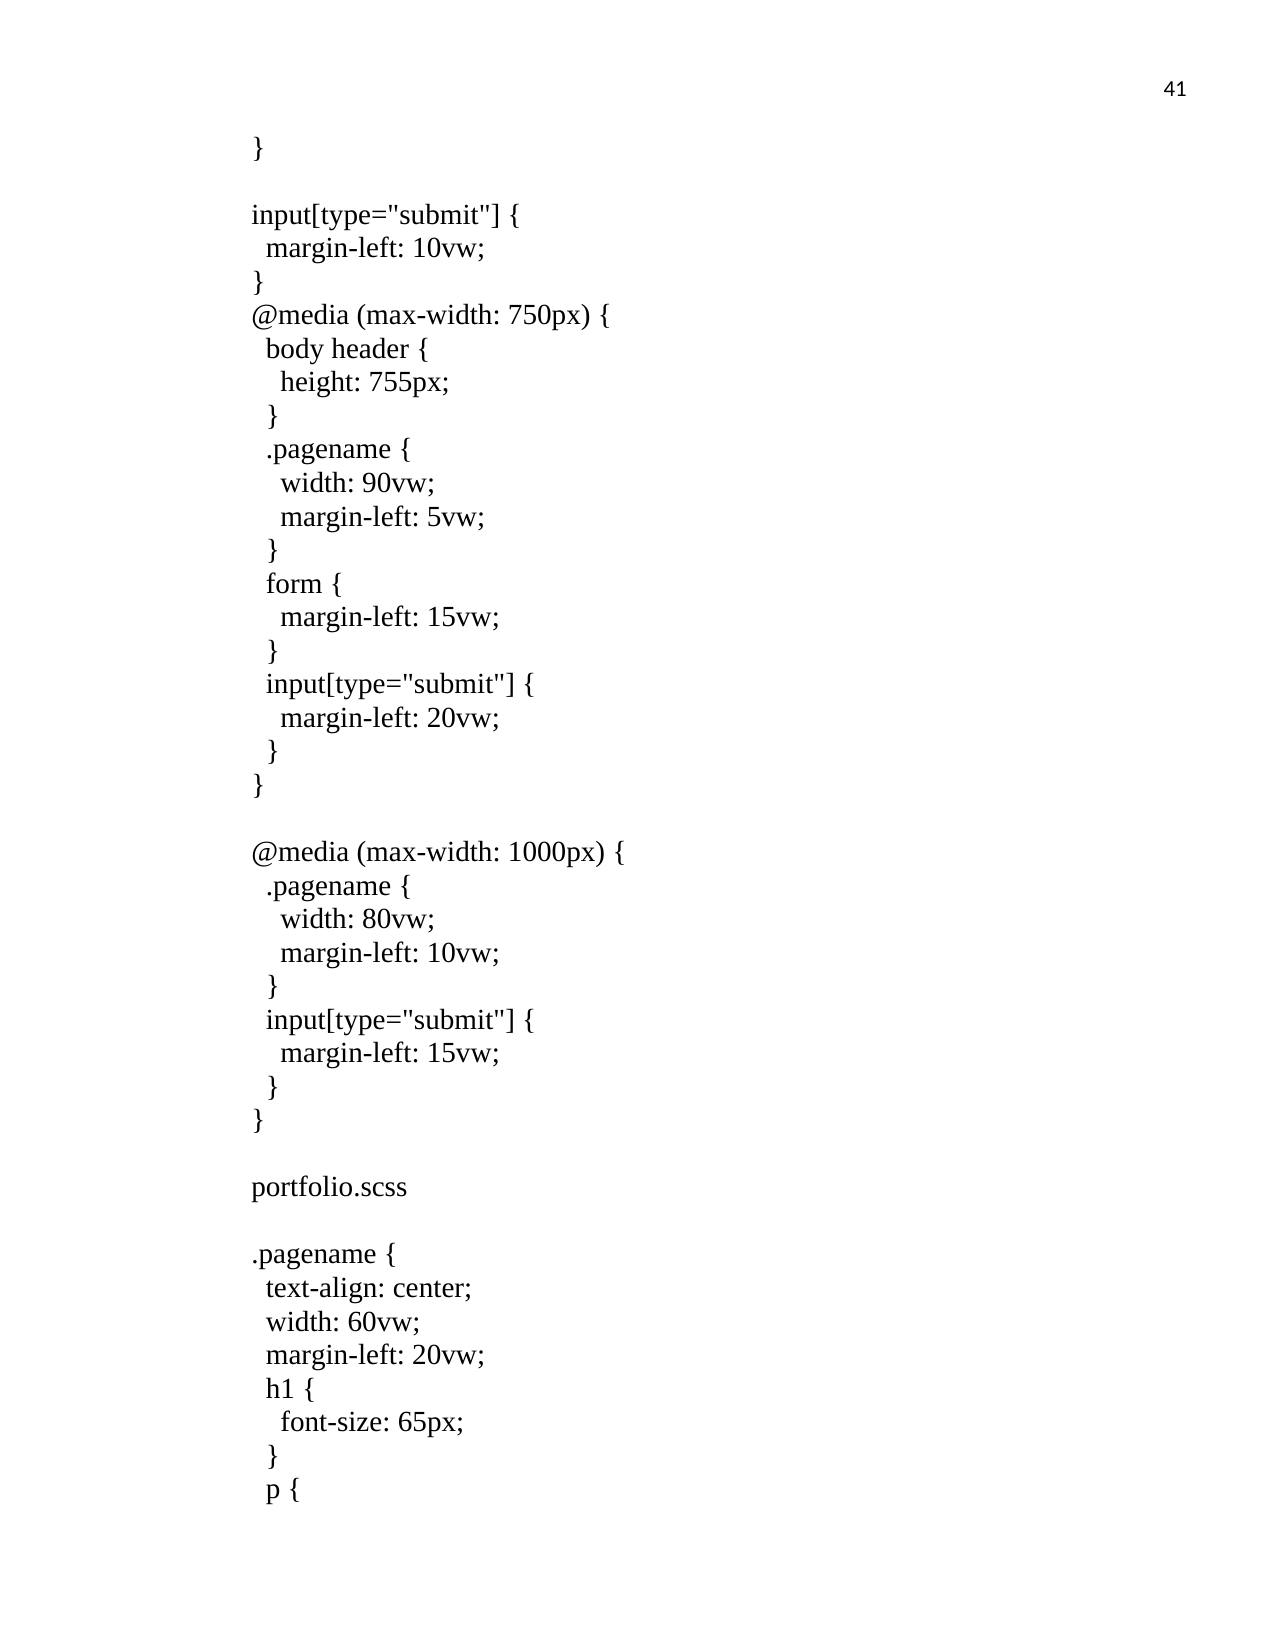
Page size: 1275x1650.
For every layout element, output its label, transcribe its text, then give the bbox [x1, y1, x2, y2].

text p { [177, 1471, 1186, 1505]
text width: 80vw; [177, 901, 1186, 935]
text } [177, 130, 1186, 163]
text margin-left: 15vw; [177, 599, 1186, 633]
text @media (max-width: 1000px) { [177, 834, 1186, 868]
text margin-left: 10vw; [177, 230, 1186, 264]
text height: 755px; [177, 364, 1186, 398]
text } [177, 767, 1186, 801]
text .pagename { [177, 868, 1186, 901]
text } [177, 733, 1186, 767]
text text-align: center; [177, 1270, 1186, 1304]
text margin-left: 5vw; [177, 499, 1186, 532]
text body header { [177, 331, 1186, 364]
text } [177, 532, 1186, 566]
text .pagename { [177, 1237, 1186, 1270]
text } [177, 1438, 1186, 1471]
text input[type="submit"] { [177, 666, 1186, 700]
text } [177, 1102, 1186, 1136]
text input[type="submit"] { [177, 1002, 1186, 1035]
text input[type="submit"] { [177, 197, 1186, 230]
text } [177, 398, 1186, 432]
text margin-left: 20vw; [177, 1337, 1186, 1371]
text margin-left: 15vw; [177, 1035, 1186, 1069]
text } [177, 264, 1186, 297]
text width: 90vw; [177, 465, 1186, 499]
text h1 { [177, 1371, 1186, 1404]
text } [177, 1069, 1186, 1102]
text margin-left: 10vw; [177, 935, 1186, 968]
text font-size: 65px; [177, 1404, 1186, 1438]
text portfolio.scss [177, 1169, 1186, 1203]
text @media (max-width: 750px) { [177, 297, 1186, 331]
text width: 60vw; [177, 1304, 1186, 1337]
text } [177, 633, 1186, 666]
text form { [177, 566, 1186, 599]
text .pagename { [177, 432, 1186, 465]
text } [177, 968, 1186, 1002]
text margin-left: 20vw; [177, 700, 1186, 733]
